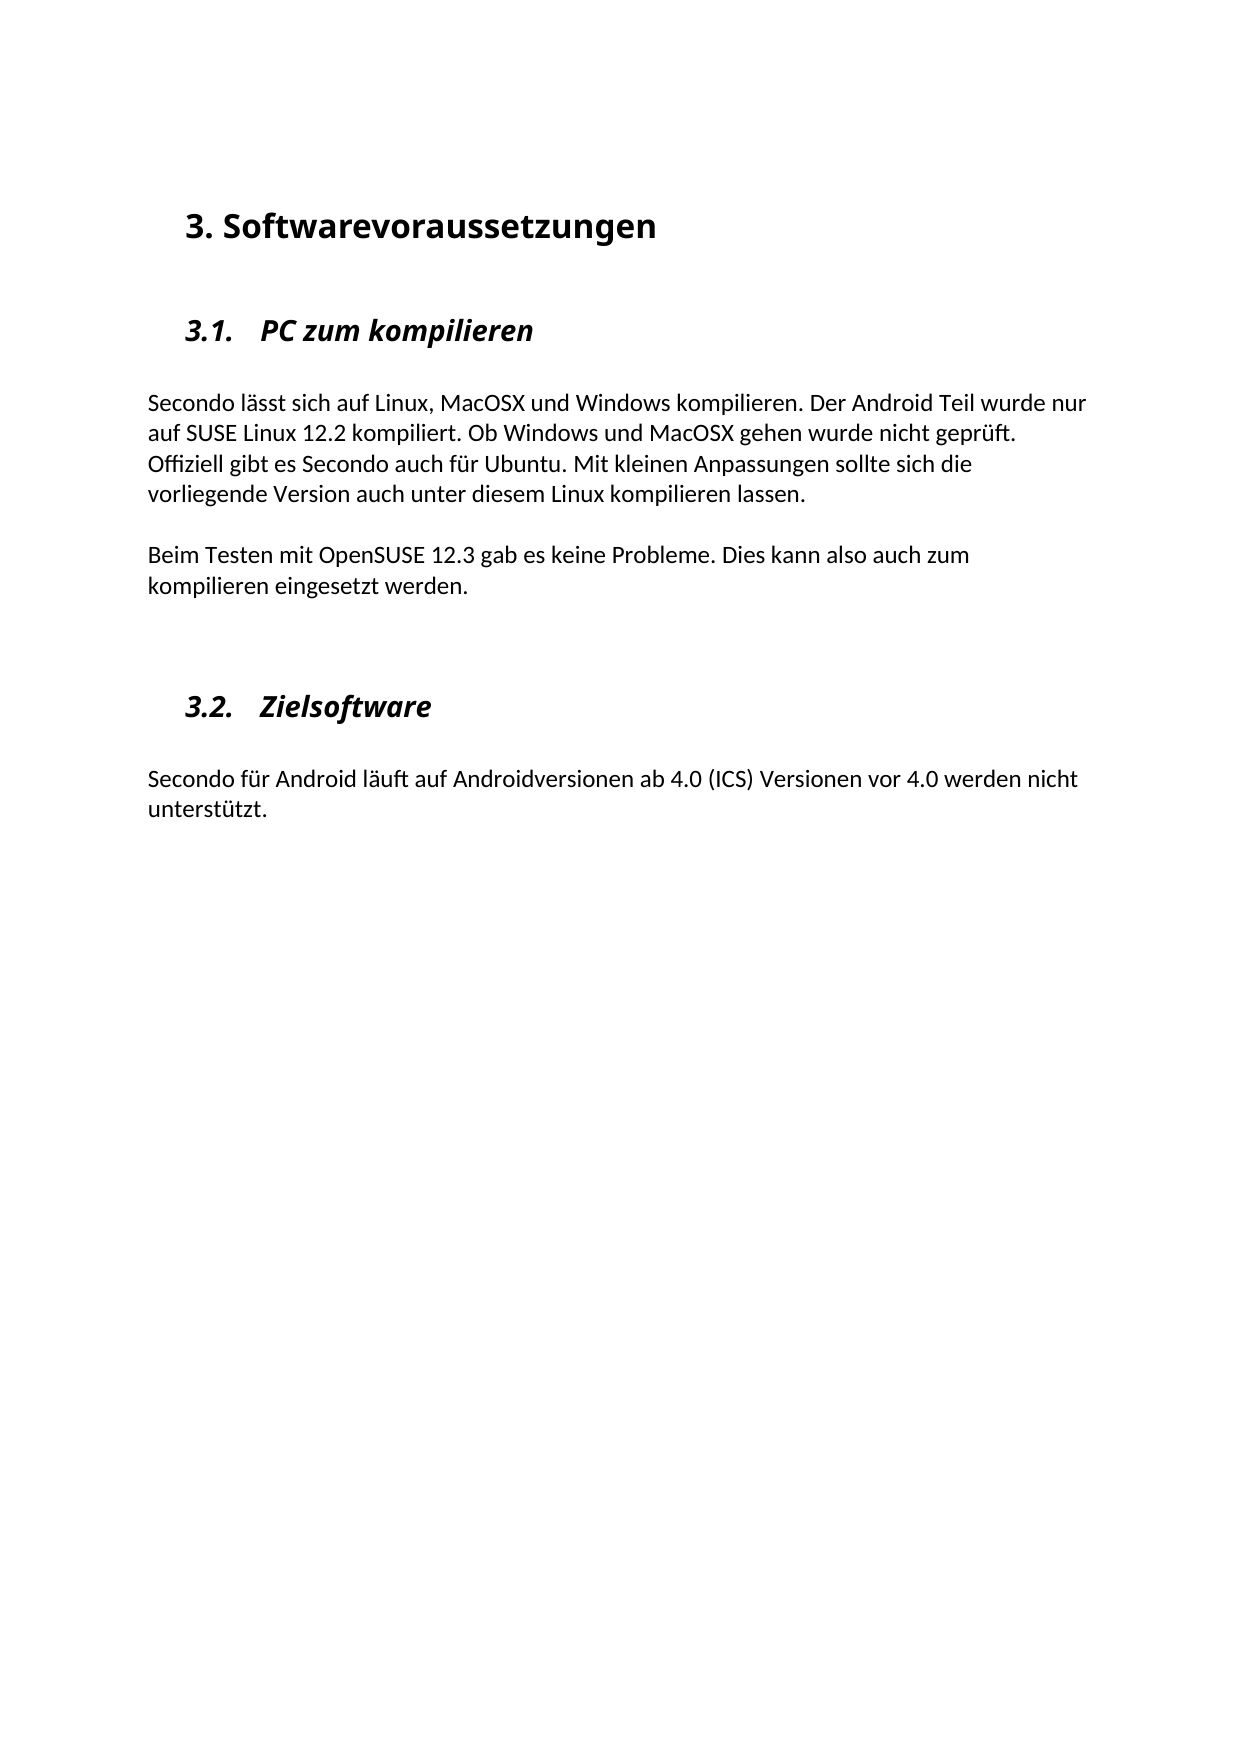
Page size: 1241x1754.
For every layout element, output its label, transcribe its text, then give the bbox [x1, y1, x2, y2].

subtitle Zielsoftware [185, 686, 1093, 726]
text Secondo für Android läuft auf Androidversionen ab 4.0 (ICS) Versionen vor 4.0 werden nicht unterstützt. [148, 763, 1093, 824]
text Secondo lässt sich auf Linux, MacOSX und Windows kompilieren. Der Android Teil wurde nur auf SUSE Linux 12.2 kompiliert. Ob Windows und MacOSX gehen wurde nicht geprüft. Offiziell gibt es Secondo auch für Ubuntu. Mit kleinen Anpassungen sollte sich die vorliegende Version auch unter diesem Linux kompilieren lassen. [148, 387, 1093, 509]
subtitle PC zum kompilieren [185, 310, 1093, 350]
text Beim Testen mit OpenSUSE 12.3 gab es keine Probleme. Dies kann also auch zum kompilieren eingesetzt werden. [148, 539, 1093, 600]
subtitle Softwarevoraussetzungen [185, 203, 1093, 248]
